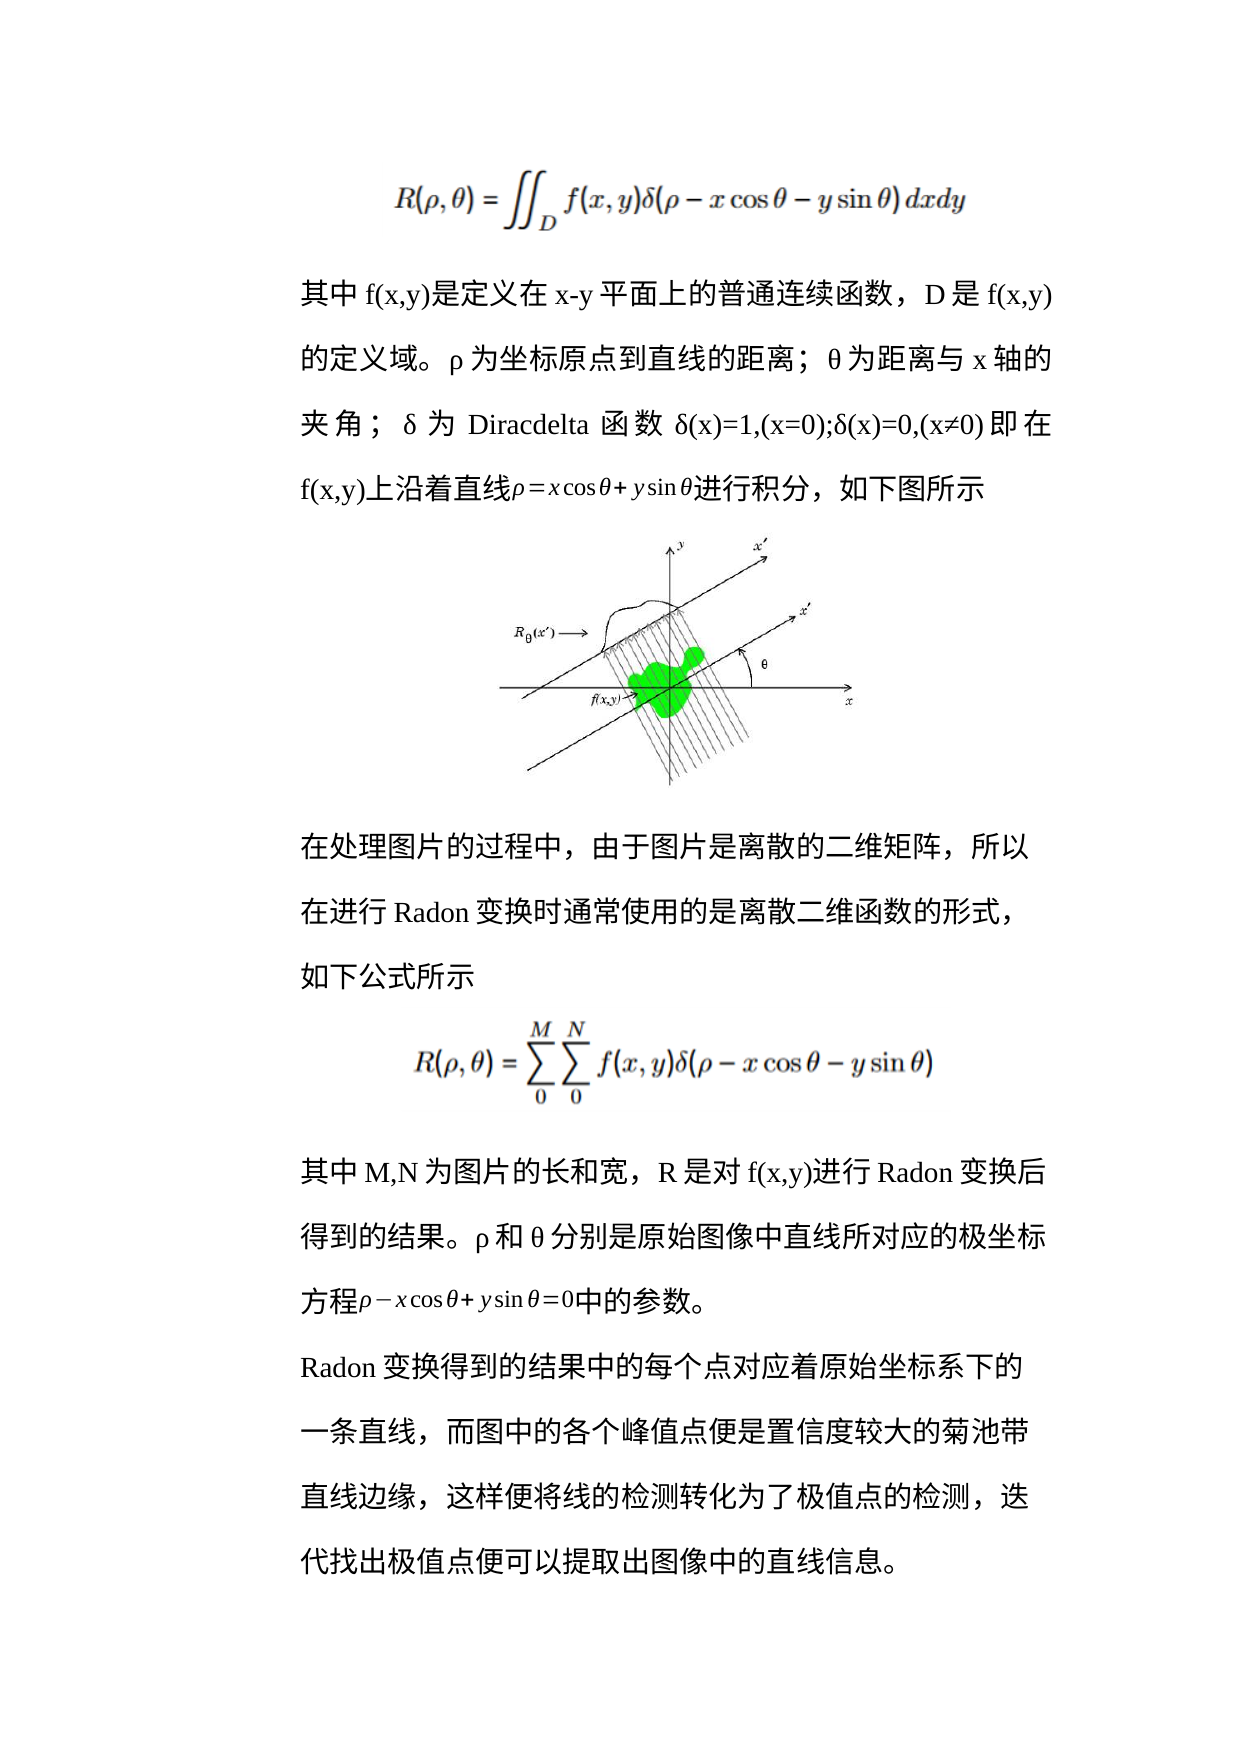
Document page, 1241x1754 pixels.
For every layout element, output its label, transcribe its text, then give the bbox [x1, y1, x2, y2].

picture [401, 1007, 952, 1112]
list 其中f(x,y)是定义在x-y平面上的普通连续函数，D是f(x,y)的定义域。ρ为坐标原点到直线的距离；θ为距离与x轴的夹角；δ为Diracdelta函数δ(x)=1,(x=0);δ(x)=0,(x≠0)即在f(x,y)上沿着直线进行积分，如下图所示 [300, 259, 1053, 519]
picture [382, 162, 971, 237]
list 在处理图片的过程中，由于图片是离散的二维矩阵，所以在进行Radon变换时通常使用的是离散二维函数的形式，如下公式所示 [300, 812, 1053, 1007]
list Radon变换得到的结果中的每个点对应着原始坐标系下的一条直线，而图中的各个峰值点便是置信度较大的菊池带直线边缘，这样便将线的检测转化为了极值点的检测，迭代找出极值点便可以提取出图像中的直线信息。 [300, 1332, 1053, 1592]
list 其中M,N为图片的长和宽，R是对f(x,y)进行Radon变换后得到的结果。ρ和θ分别是原始图像中直线所对应的极坐标方程中的参数。 [300, 1137, 1053, 1332]
picture [490, 519, 863, 809]
